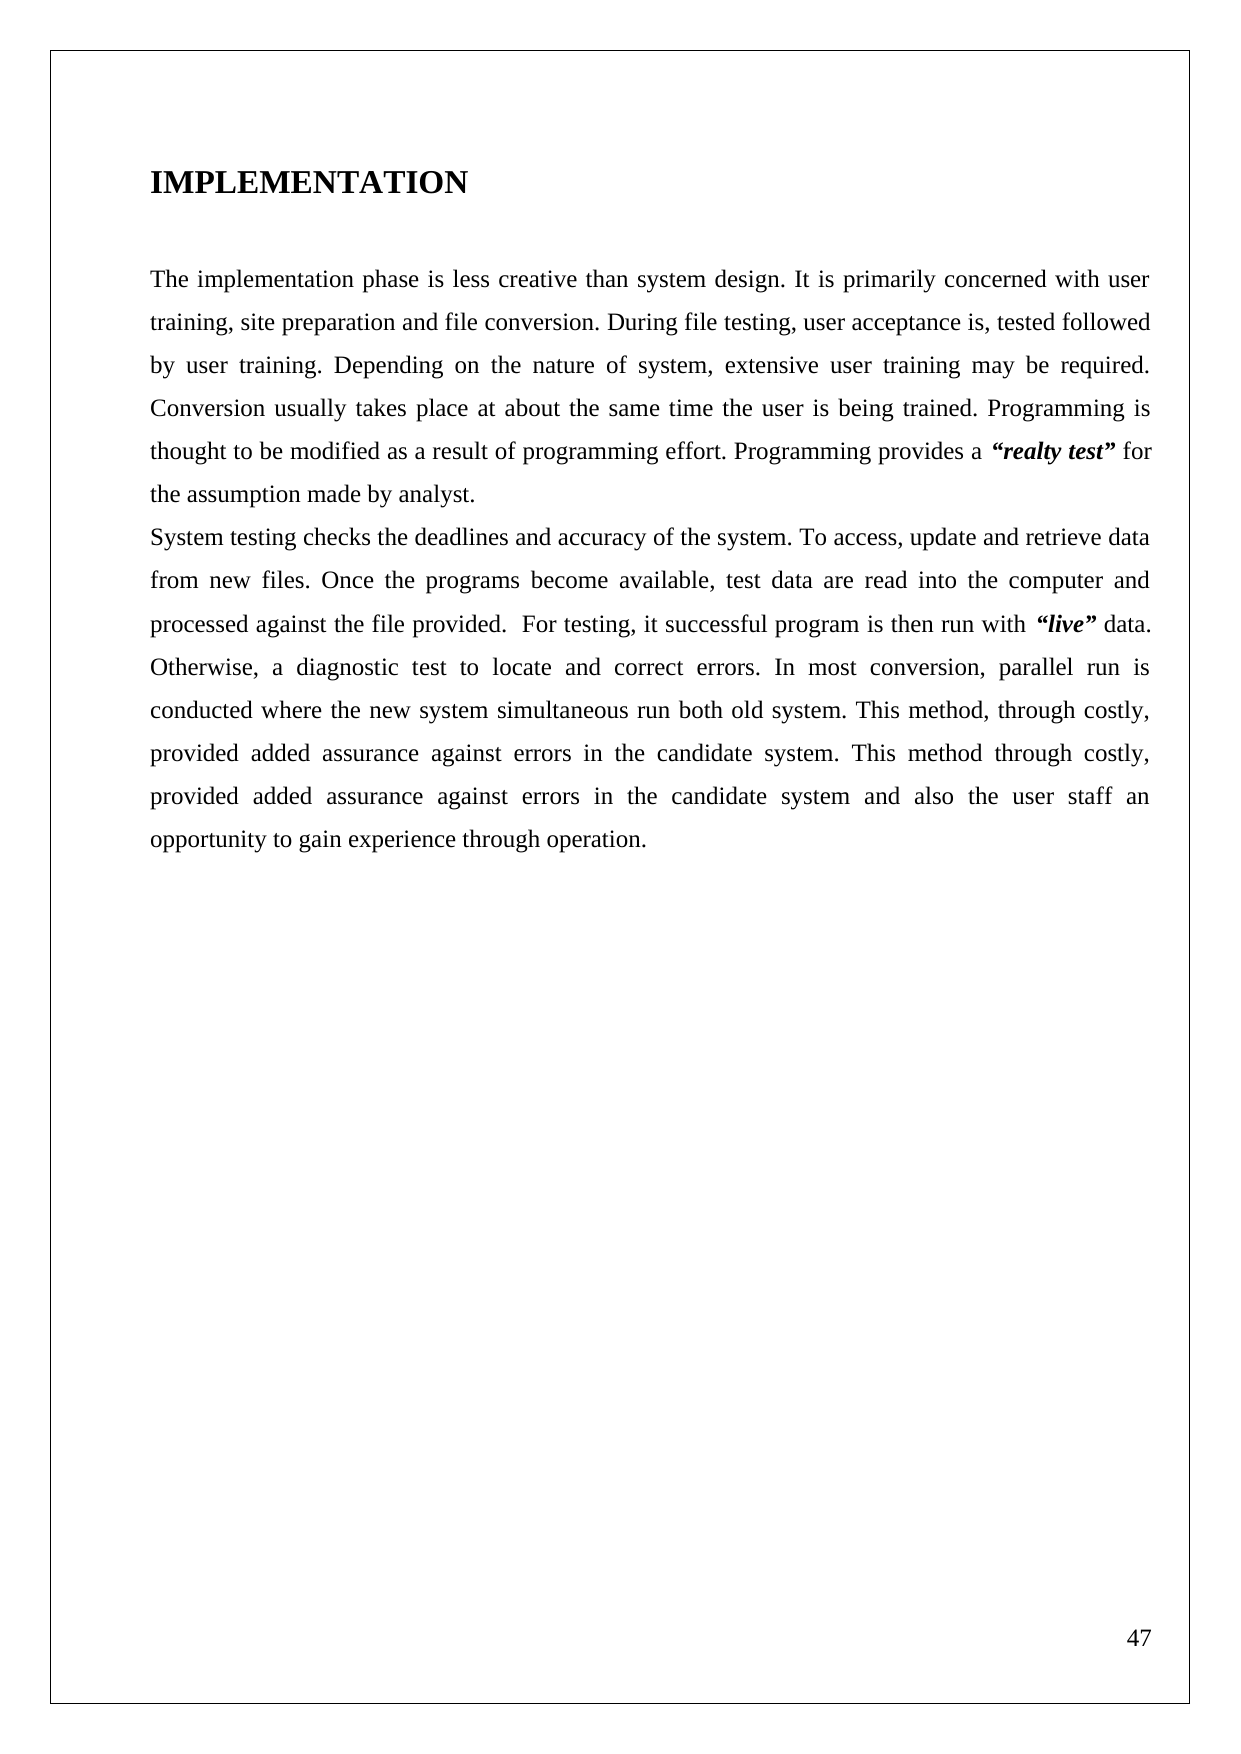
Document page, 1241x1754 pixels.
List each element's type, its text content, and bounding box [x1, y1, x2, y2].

text System testing checks the deadlines and accuracy of the system. To access, update and retrieve data from new files. Once the programs become available, test data are read into the computer and processed against the file provided. For testing, it successful program is then run with “live” data. Otherwise, a diagnostic test to locate and correct errors. In most conversion, parallel run is conducted where the new system simultaneous run both old system. This method, through costly, provided added assurance against errors in the candidate system. This method through costly, provided added assurance against errors in the candidate system and also the user staff an opportunity to gain experience through operation. [150, 522, 1152, 853]
text The implementation phase is less creative than system design. It is primarily concerned with user training, site preparation and file conversion. During file testing, user acceptance is, tested followed by user training. Depending on the nature of system, extensive user training may be required. Conversion usually takes place at about the same time the user is being trained. Programming is thought to be modified as a result of programming effort. Programming provides a “realty test” for the assumption made by analyst. [150, 264, 1152, 508]
text IMPLEMENTATION [150, 162, 1152, 201]
